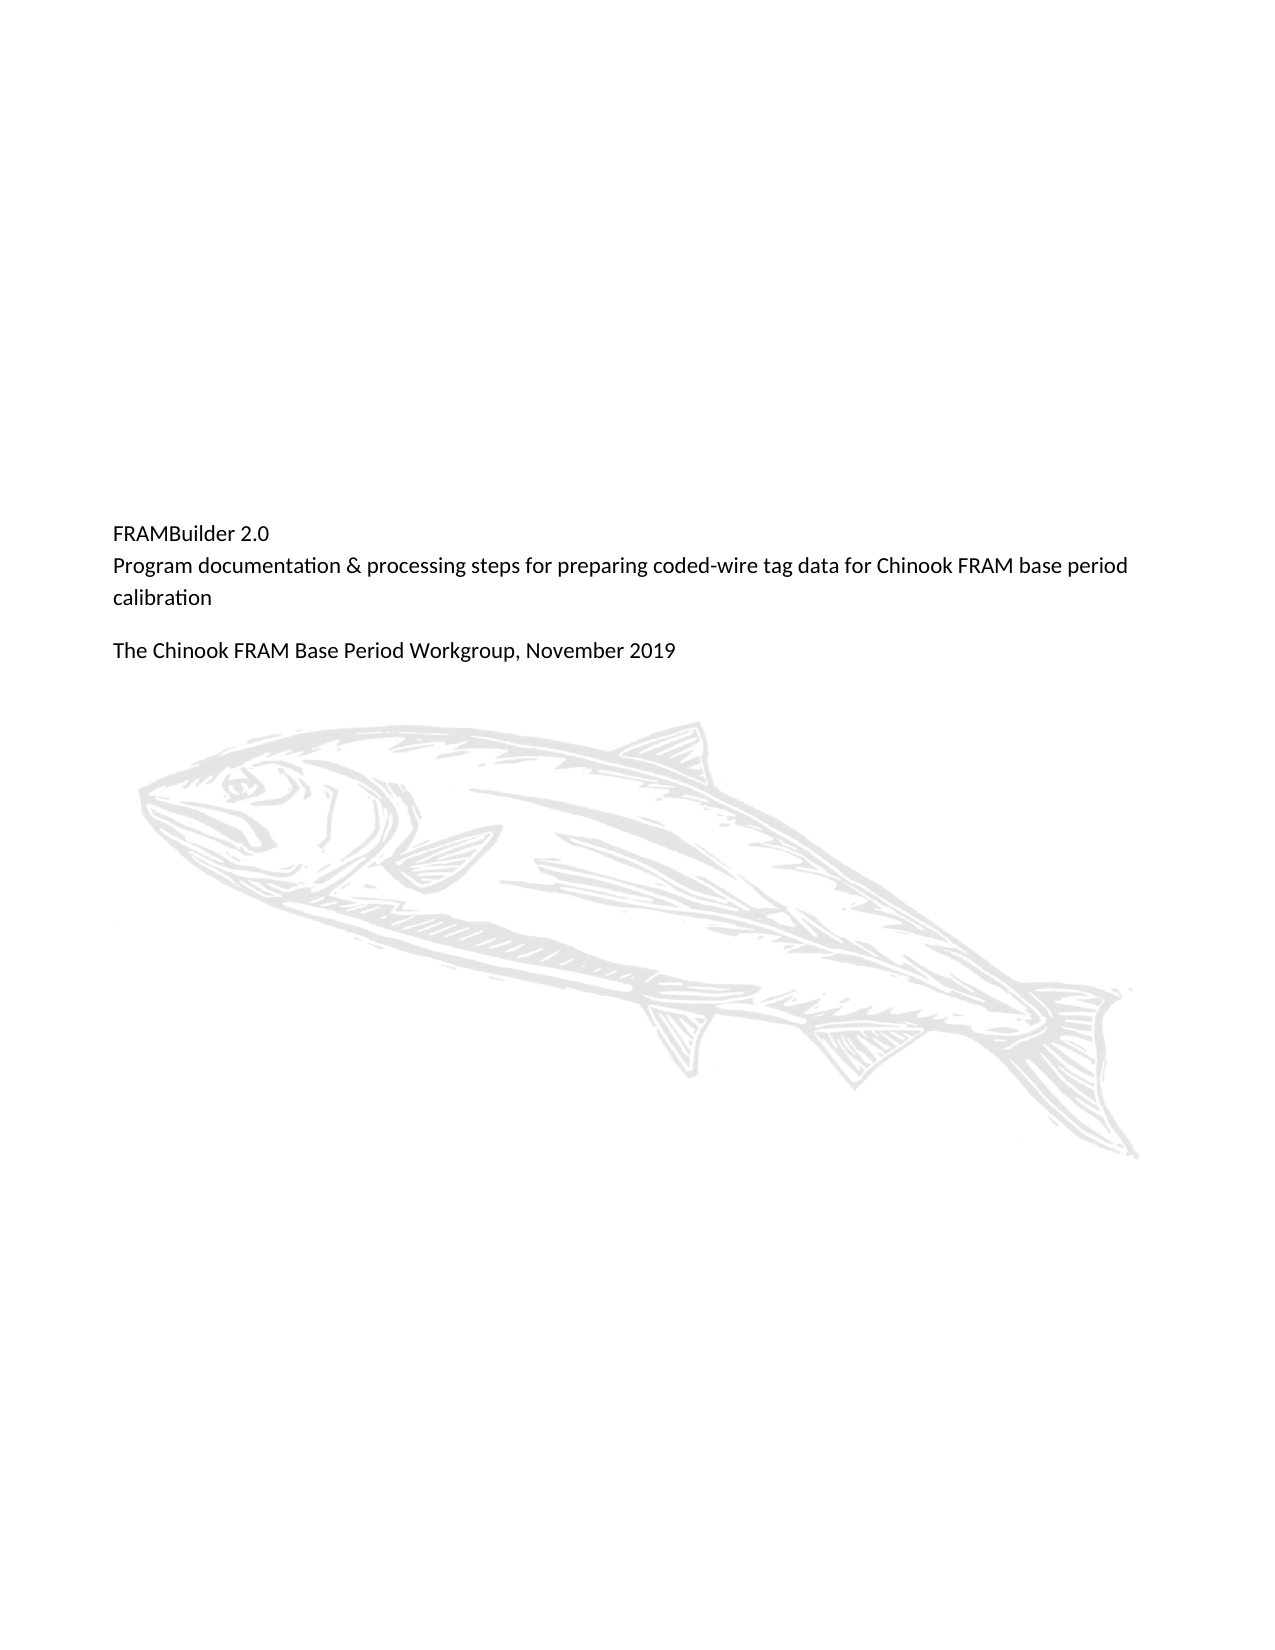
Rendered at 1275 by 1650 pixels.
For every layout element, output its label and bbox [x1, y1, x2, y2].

picture [112, 689, 1146, 1183]
